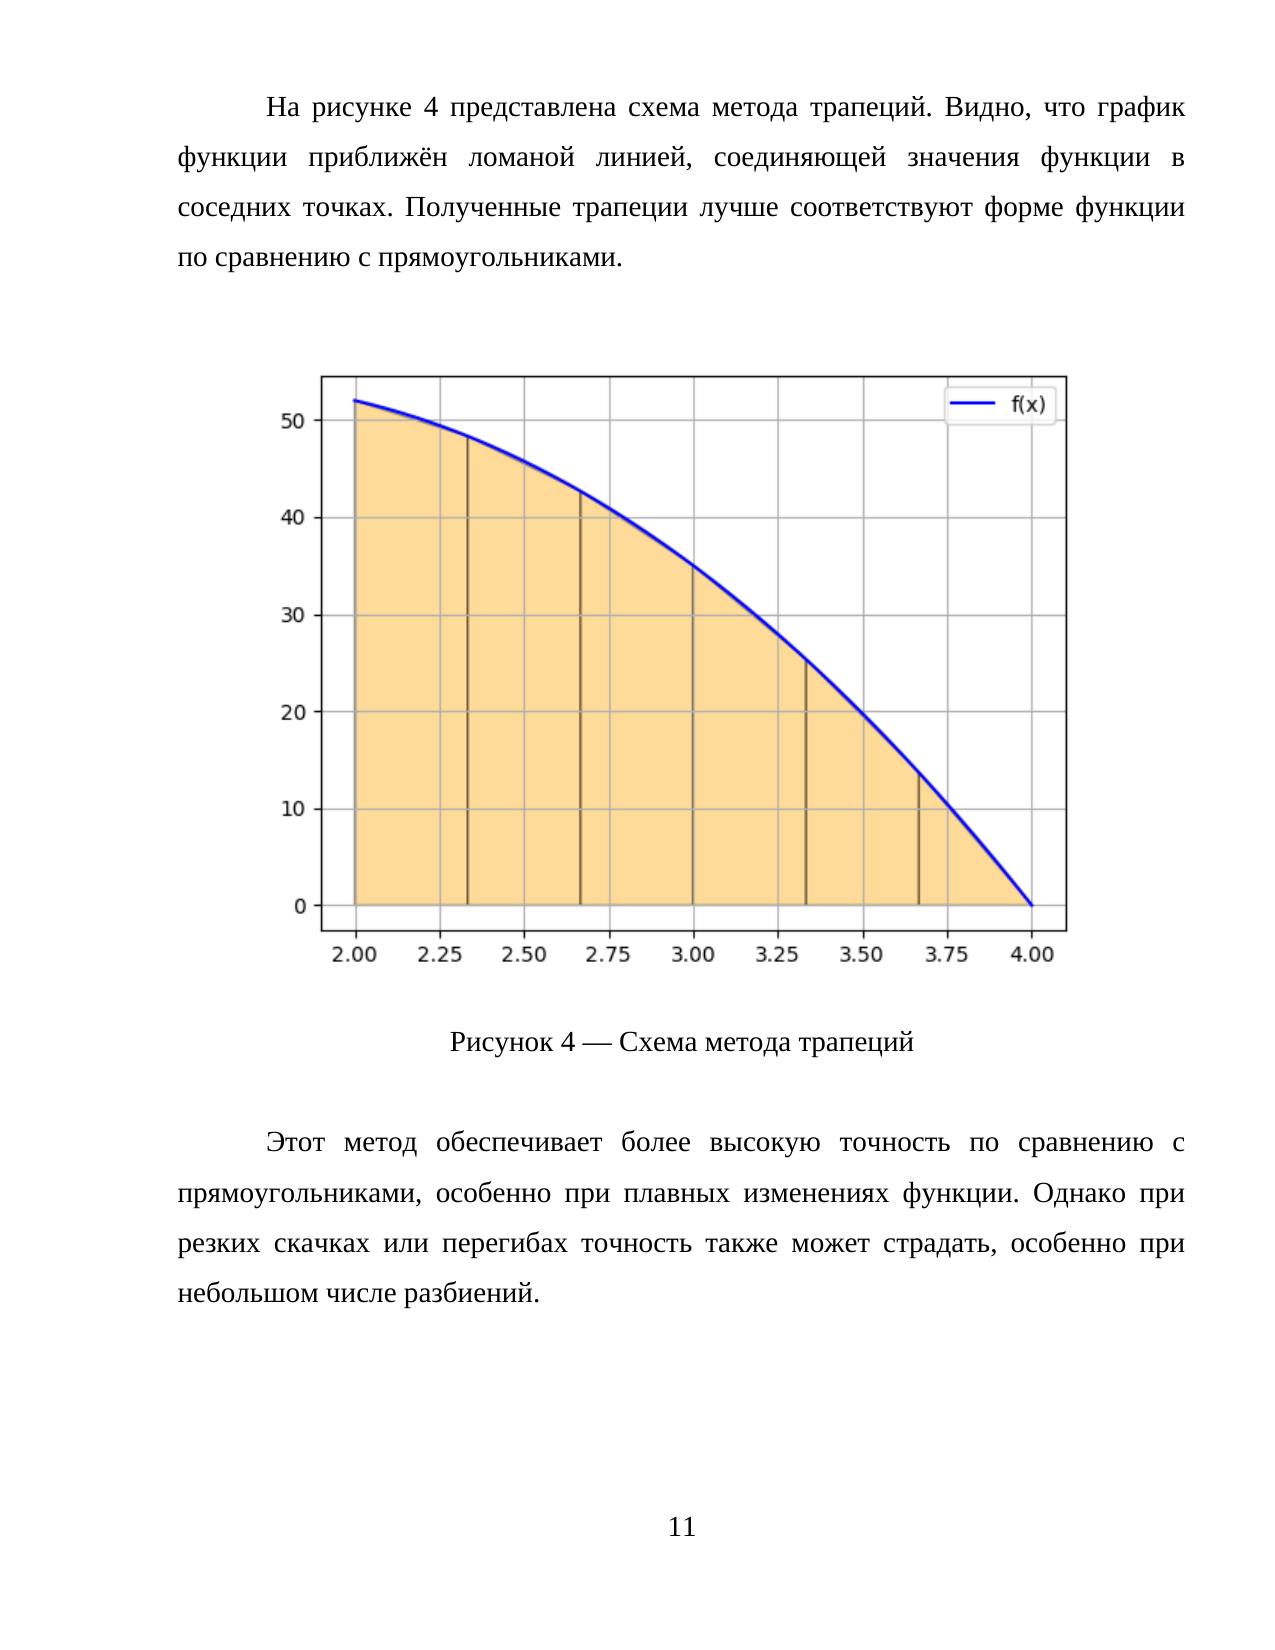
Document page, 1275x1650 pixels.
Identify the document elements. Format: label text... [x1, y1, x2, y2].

text Рисунок 4 — Схема метода трапеций [177, 1024, 1186, 1057]
picture [201, 289, 1162, 1010]
text На рисунке 4 представлена схема метода трапеций. Видно, что график функции приближён ломаной линией, соединяющей значения функции в соседних точках. Полученные трапеции лучше соответствуют форме функции по сравнению с прямоугольниками. [177, 89, 1186, 273]
text Этот метод обеспечивает более высокую точность по сравнению с прямоугольниками, особенно при плавных изменениях функции. Однако при резких скачках или перегибах точность также может страдать, особенно при небольшом числе разбиений. [177, 1124, 1186, 1309]
